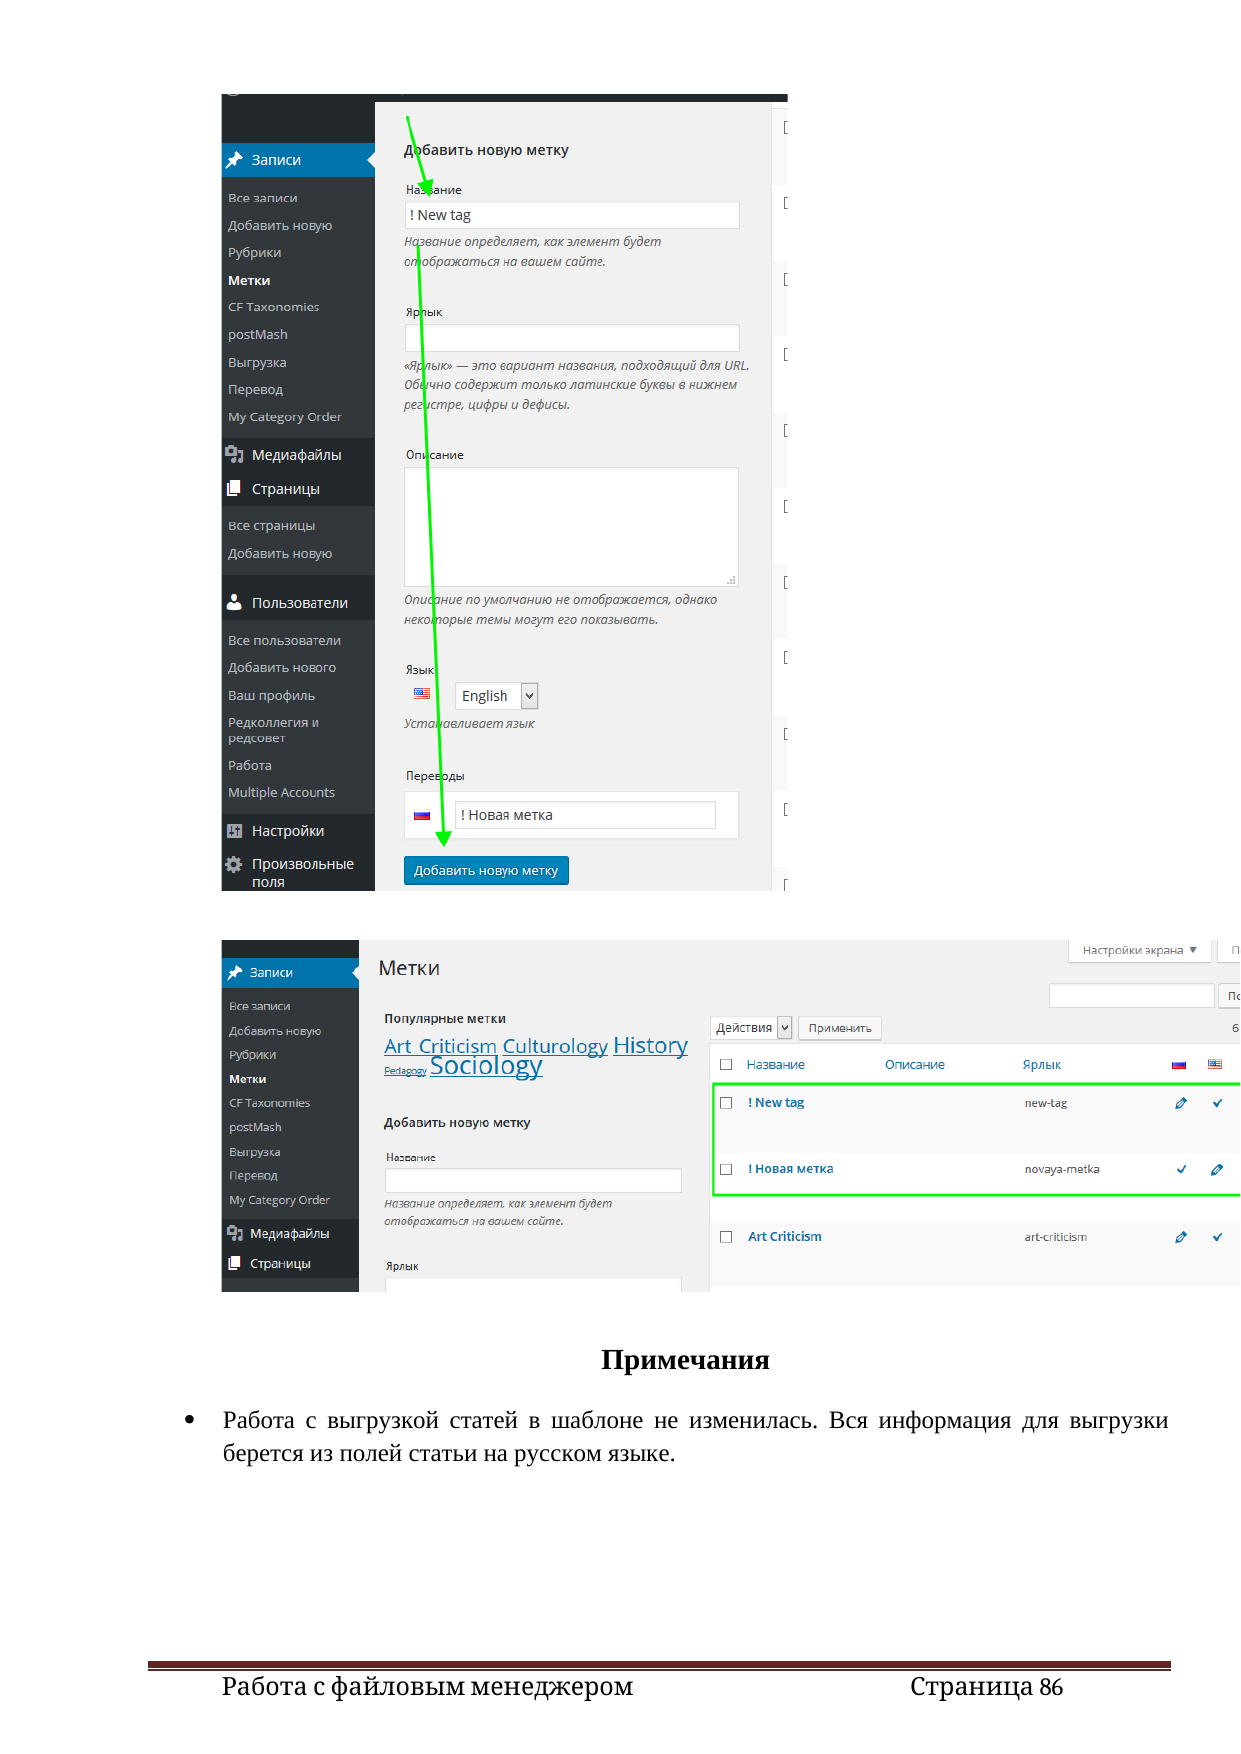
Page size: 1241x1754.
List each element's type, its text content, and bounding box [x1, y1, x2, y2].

picture [230, 967, 242, 976]
text Примечания [201, 1342, 1171, 1375]
picture [221, 940, 1241, 1292]
picture [229, 152, 242, 165]
list Работа с выгрузкой статей в шаблоне не изменилась. Вся информация для выгрузки берется из полей статьи на русском языке. [185, 1405, 1171, 1467]
picture [221, 94, 788, 891]
